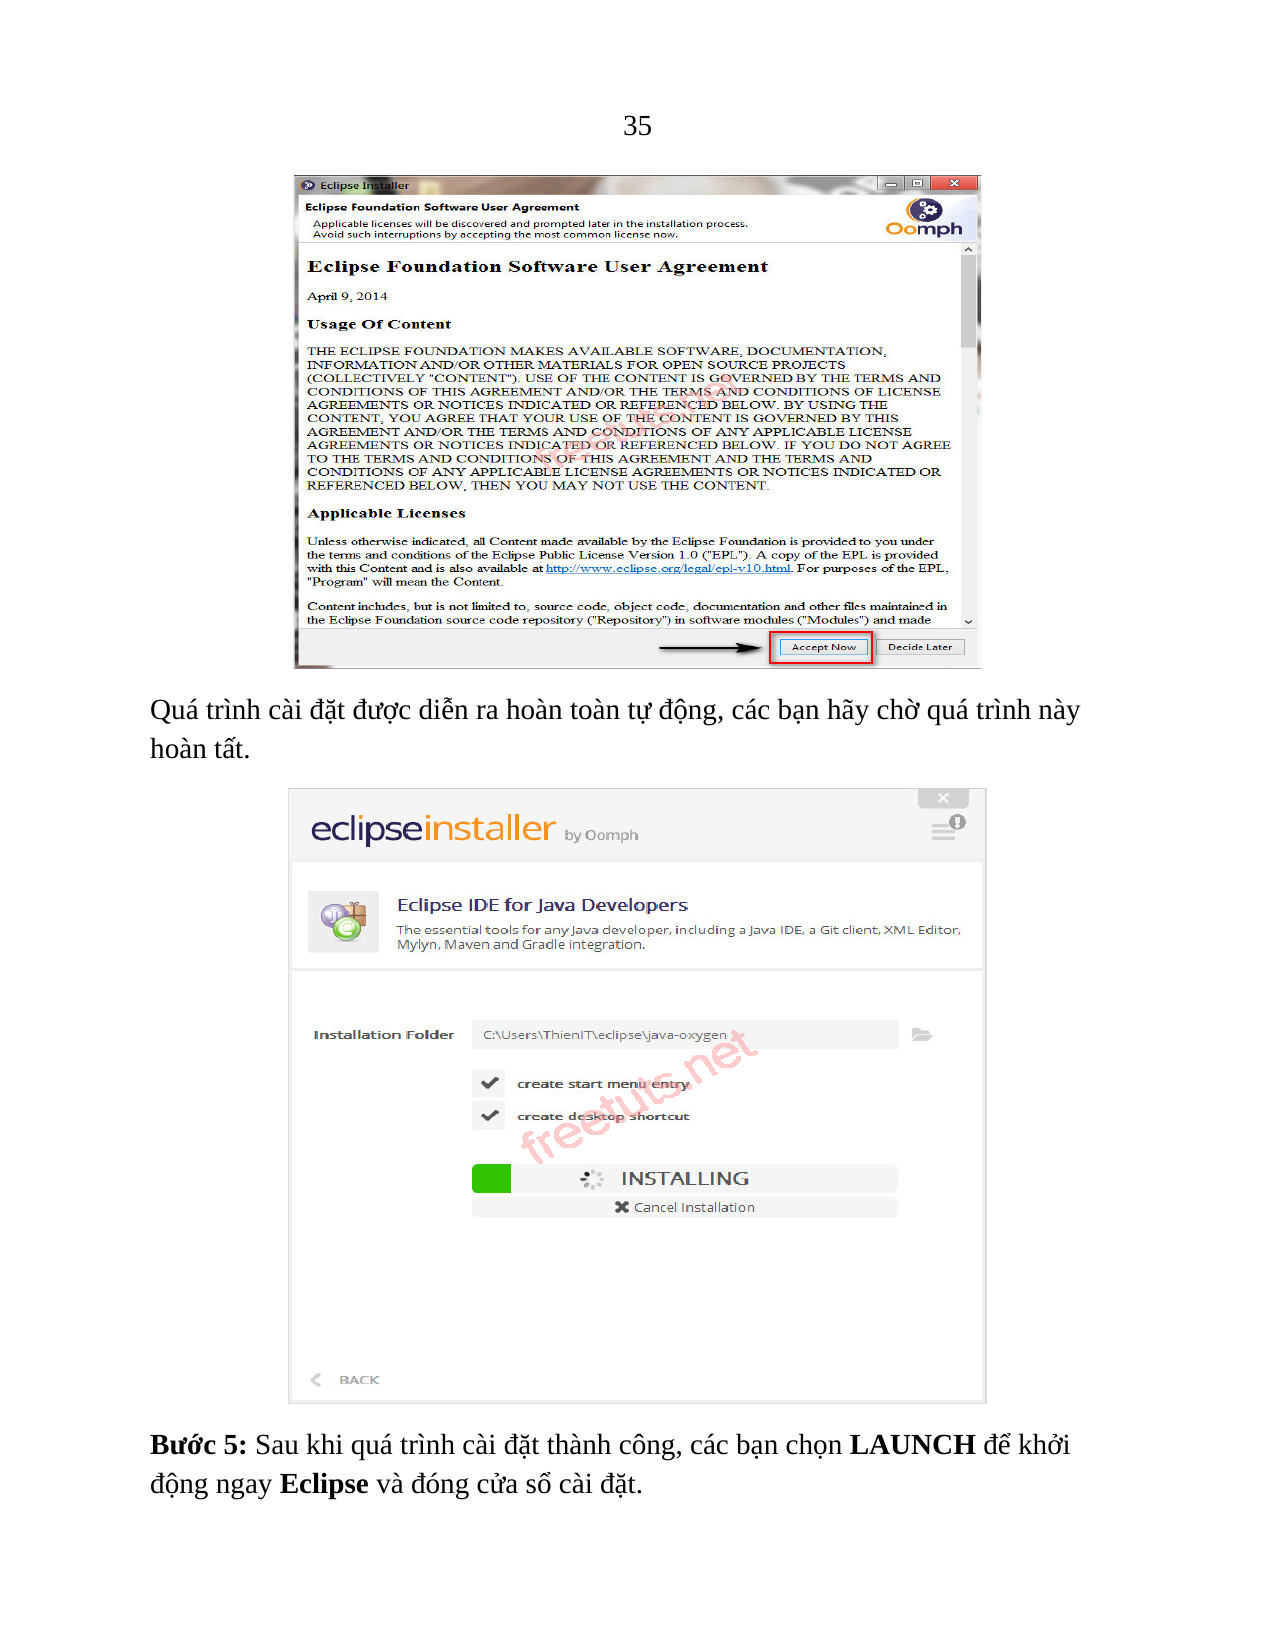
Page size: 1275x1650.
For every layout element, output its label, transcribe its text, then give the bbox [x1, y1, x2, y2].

text Quá trình cài đặt được diễn ra hoàn toàn tự động, các bạn hãy chờ quá trình này hoàn tất. [150, 692, 1125, 764]
picture [288, 788, 987, 1404]
text Bước 5: Sau khi quá trình cài đặt thành công, các bạn chọn LAUNCH để khởi động ngay Eclipse và đóng cửa sổ cài đặt. [150, 1427, 1125, 1499]
picture [293, 175, 982, 669]
